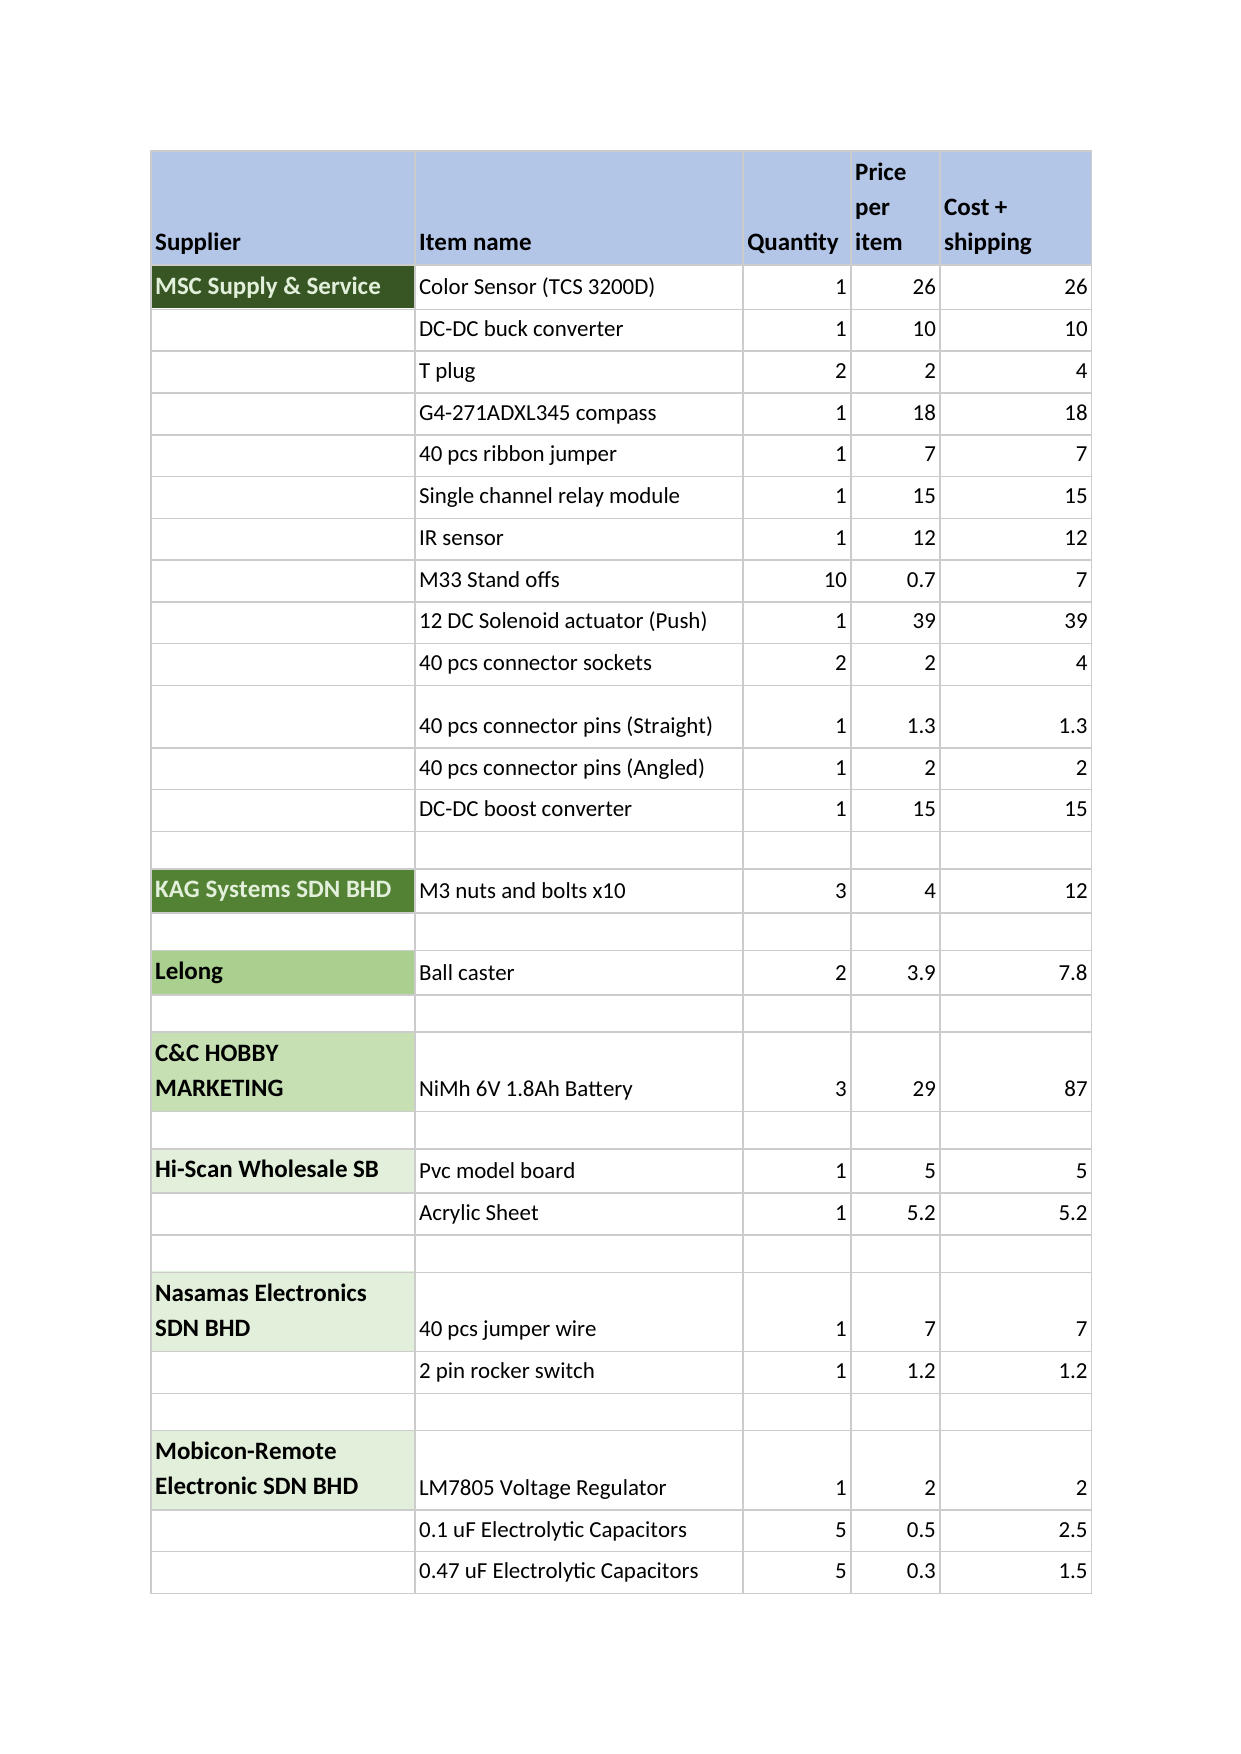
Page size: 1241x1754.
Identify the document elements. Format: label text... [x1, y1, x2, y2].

table_cell 1 [744, 477, 850, 517]
table_cell [744, 996, 850, 1031]
table_cell Nasamas Electronics SDN BHD [152, 1273, 414, 1351]
table_cell [744, 1394, 850, 1430]
table_cell 1 [744, 266, 850, 308]
table_cell [852, 914, 939, 949]
table_cell 5 [852, 1150, 939, 1192]
table_cell 1 [744, 1273, 850, 1351]
table_cell 29 [852, 1033, 939, 1111]
table_cell [941, 996, 1091, 1031]
table_cell 12 [852, 519, 939, 559]
table_cell 5 [744, 1552, 850, 1593]
table_cell [852, 832, 939, 868]
table_cell 1 [744, 1150, 850, 1192]
table_cell 5 [941, 1150, 1091, 1192]
table_cell 1.3 [852, 686, 939, 747]
table_cell Hi-Scan Wholesale SB [152, 1150, 414, 1192]
table_cell 26 [852, 266, 939, 308]
table_cell 3 [744, 870, 850, 912]
table_cell 0.1 uF Electrolytic Capacitors [416, 1511, 742, 1551]
table_cell 15 [852, 790, 939, 831]
table_cell 26 [941, 266, 1091, 308]
table_cell [152, 561, 414, 601]
table_cell [416, 1394, 742, 1430]
table_cell [416, 1236, 742, 1271]
table_cell Quantity [744, 152, 850, 264]
table_cell [152, 603, 414, 643]
table_cell DC-DC boost converter [416, 790, 742, 831]
table_cell 1.2 [941, 1352, 1091, 1392]
table_cell 39 [941, 603, 1091, 643]
table_cell 2 [941, 749, 1091, 789]
table_cell 1 [744, 1352, 850, 1392]
table_cell 10 [852, 310, 939, 350]
table_cell [152, 352, 414, 392]
table_cell 2 [852, 1431, 939, 1509]
table_cell [416, 914, 742, 949]
table_cell 5 [744, 1511, 850, 1551]
table_cell 7 [941, 561, 1091, 601]
table_cell 0.5 [852, 1511, 939, 1551]
table_cell 40 pcs ribbon jumper [416, 436, 742, 476]
table_cell Price per item [852, 152, 939, 264]
table_cell [152, 1394, 414, 1430]
table_cell [416, 1112, 742, 1148]
table_cell 1 [744, 603, 850, 643]
table_cell 15 [941, 477, 1091, 517]
table_cell 7 [852, 436, 939, 476]
table_cell Mobicon-Remote Electronic SDN BHD [152, 1431, 414, 1509]
table_cell G4-271ADXL345 compass [416, 394, 742, 434]
table_cell 2 [852, 352, 939, 392]
table_cell 2 [744, 951, 850, 994]
table_cell 2 [744, 352, 850, 392]
table_cell Acrylic Sheet [416, 1194, 742, 1234]
table_cell 7.8 [941, 951, 1091, 994]
table_cell 10 [744, 561, 850, 601]
table_cell [152, 644, 414, 684]
table_cell Ball caster [416, 951, 742, 994]
table_cell M33 Stand offs [416, 561, 742, 601]
table_cell [152, 1194, 414, 1234]
table_cell 1.3 [941, 686, 1091, 747]
table_cell 1 [744, 519, 850, 559]
table_cell 1.5 [941, 1552, 1091, 1593]
table_cell Pvc model board [416, 1150, 742, 1192]
table_cell [852, 1394, 939, 1430]
table_cell [152, 1511, 414, 1551]
table_cell 2 [852, 644, 939, 684]
table_cell 4 [852, 870, 939, 912]
table_cell 40 pcs connector sockets [416, 644, 742, 684]
table_cell [852, 996, 939, 1031]
table_cell [941, 914, 1091, 949]
table_cell 2.5 [941, 1511, 1091, 1551]
table_cell [152, 1352, 414, 1392]
table_cell 1 [744, 310, 850, 350]
table_cell [152, 310, 414, 350]
table_cell 0.47 uF Electrolytic Capacitors [416, 1552, 742, 1593]
table_cell 1.2 [852, 1352, 939, 1392]
table_cell 15 [852, 477, 939, 517]
table_cell [152, 477, 414, 517]
table_cell [152, 790, 414, 831]
table_cell Lelong [152, 951, 414, 994]
table_cell [152, 996, 414, 1031]
table_cell 1 [744, 686, 850, 747]
table_cell 40 pcs jumper wire [416, 1273, 742, 1351]
table_cell [152, 1112, 414, 1148]
table_cell LM7805 Voltage Regulator [416, 1431, 742, 1509]
table_cell 4 [941, 352, 1091, 392]
table_cell 40 pcs connector pins (Angled) [416, 749, 742, 789]
table_cell [152, 1236, 414, 1271]
table_cell [744, 914, 850, 949]
table_cell 5.2 [941, 1194, 1091, 1234]
table_cell 12 DC Solenoid actuator (Push) [416, 603, 742, 643]
table_cell [941, 1236, 1091, 1271]
table_cell [152, 749, 414, 789]
table_cell 4 [941, 644, 1091, 684]
table_cell 5.2 [852, 1194, 939, 1234]
table_cell 1 [744, 1194, 850, 1234]
table_cell KAG Systems SDN BHD [152, 870, 414, 912]
table_cell 7 [941, 1273, 1091, 1351]
table_cell 2 [941, 1431, 1091, 1509]
table_cell [941, 1112, 1091, 1148]
table_cell [941, 832, 1091, 868]
table_cell [152, 1552, 414, 1593]
table_cell [744, 1112, 850, 1148]
table_cell 2 [744, 644, 850, 684]
table_cell 18 [852, 394, 939, 434]
table_cell C&C HOBBY MARKETING [152, 1033, 414, 1111]
table_cell NiMh 6V 1.8Ah Battery [416, 1033, 742, 1111]
table_cell 0.7 [852, 561, 939, 601]
table_cell Item name [416, 152, 742, 264]
table_cell 40 pcs connector pins (Straight) [416, 686, 742, 747]
table_cell 1 [744, 394, 850, 434]
table_cell [152, 832, 414, 868]
table_cell [152, 436, 414, 476]
table_cell 2 [852, 749, 939, 789]
table_cell DC-DC buck converter [416, 310, 742, 350]
table_cell M3 nuts and bolts x10 [416, 870, 742, 912]
table_cell [416, 832, 742, 868]
table_cell 0.3 [852, 1552, 939, 1593]
table_cell 1 [744, 790, 850, 831]
table_cell [941, 1394, 1091, 1430]
table_cell [152, 519, 414, 559]
table_cell 1 [744, 436, 850, 476]
table_cell Cost + shipping [941, 152, 1091, 264]
table_cell IR sensor [416, 519, 742, 559]
table_cell [744, 1236, 850, 1271]
table_cell [152, 686, 414, 747]
table_cell 87 [941, 1033, 1091, 1111]
table_cell [152, 914, 414, 949]
table_cell T plug [416, 352, 742, 392]
table_cell [852, 1236, 939, 1271]
table_cell MSC Supply & Service [152, 266, 414, 308]
table_cell 12 [941, 870, 1091, 912]
table_cell 7 [852, 1273, 939, 1351]
table_cell 1 [744, 1431, 850, 1509]
table_cell 18 [941, 394, 1091, 434]
table_cell Single channel relay module [416, 477, 742, 517]
table_cell [416, 996, 742, 1031]
table_cell 3 [744, 1033, 850, 1111]
table_cell 7 [941, 436, 1091, 476]
table_cell Supplier [152, 152, 414, 264]
table_cell 12 [941, 519, 1091, 559]
table_cell 3.9 [852, 951, 939, 994]
table_cell 10 [941, 310, 1091, 350]
table_cell [744, 832, 850, 868]
table_cell 15 [941, 790, 1091, 831]
table_cell 1 [744, 749, 850, 789]
table_cell Color Sensor (TCS 3200D) [416, 266, 742, 308]
table_cell [852, 1112, 939, 1148]
table_cell [152, 394, 414, 434]
table_cell 39 [852, 603, 939, 643]
table_cell 2 pin rocker switch [416, 1352, 742, 1392]
